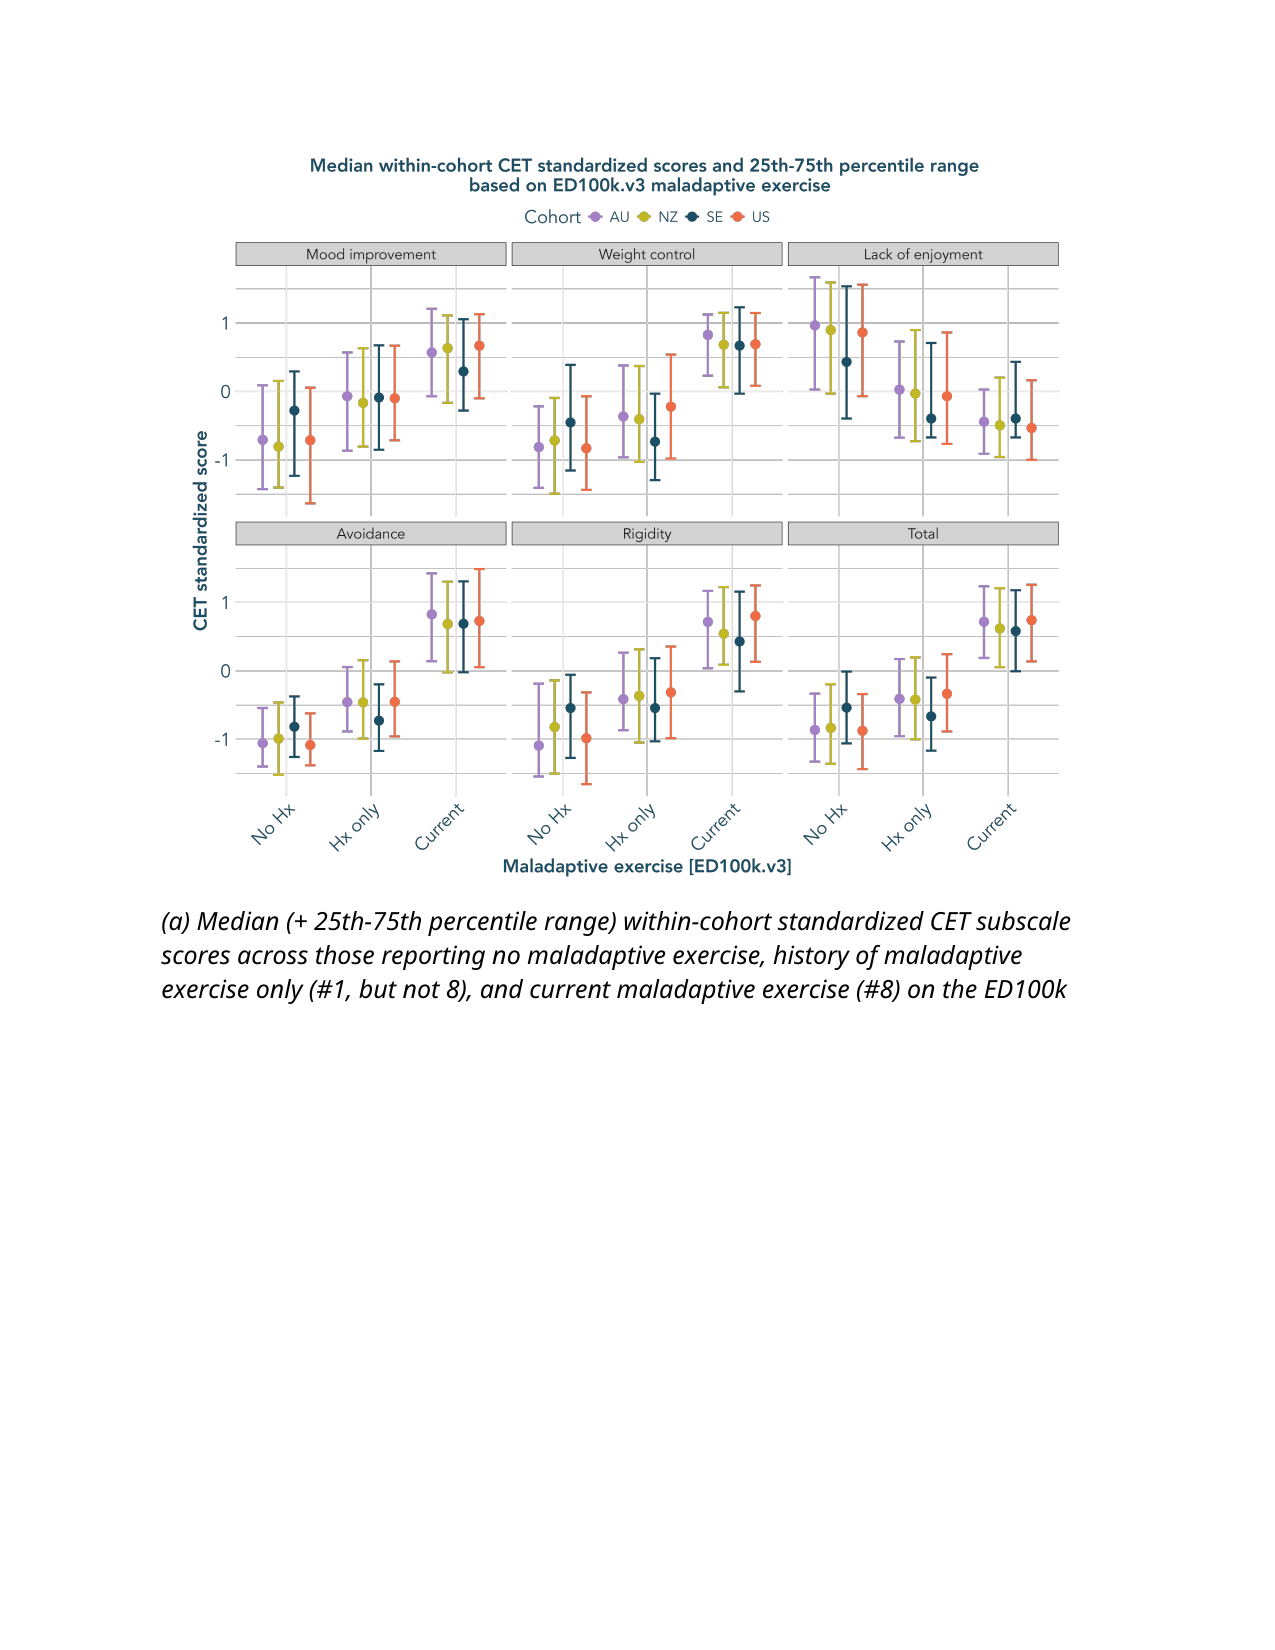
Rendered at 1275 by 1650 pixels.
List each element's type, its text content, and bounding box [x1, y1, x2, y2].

picture [188, 153, 1064, 883]
table_header Figure 3: Median (+ 25th-75th percentile range) within-cohort standardized CET subscale scores and EDEQ driven exercise frequency across those reporting no maladaptive exercise, history of maladaptive exercise only (#1, but not 8), and current maladaptive exercise (#8) on the ED100k [139, 150, 1114, 1018]
